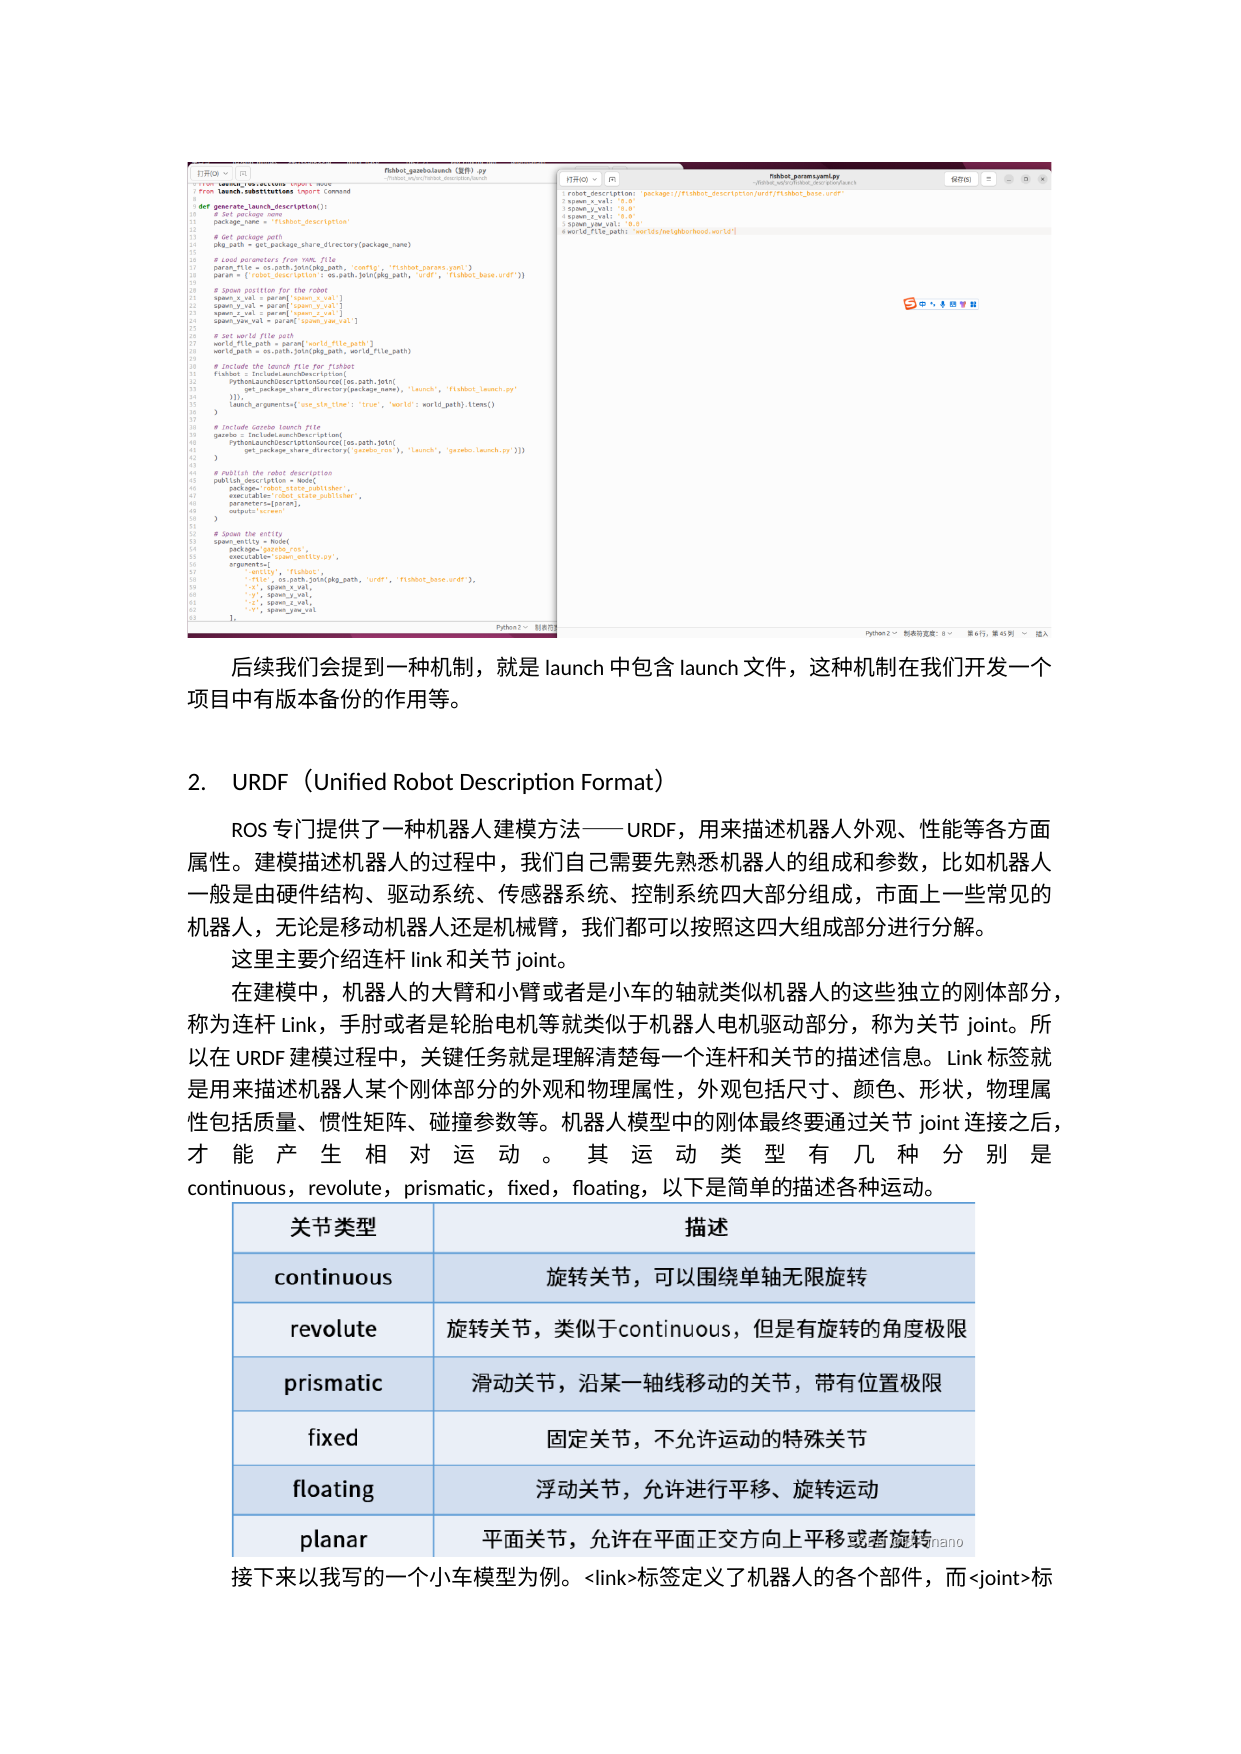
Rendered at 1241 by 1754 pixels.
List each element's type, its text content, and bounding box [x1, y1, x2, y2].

list ROS专门提供了一种机器人建模方法——URDF，用来描述机器人外观、性能等各方面属性。建模描述机器人的过程中，我们自己需要先熟悉机器人的组成和参数，比如机器人一般是由硬件结构、驱动系统、传感器系统、控制系统四大部分组成，市面上一些常见的机器人，无论是移动机器人还是机械臂，我们都可以按照这四大组成部分进行分解。 [187, 812, 1053, 942]
list 在建模中，机器人的大臂和小臂或者是小车的轴就类似机器人的这些独立的刚体部分，称为连杆Link，手肘或者是轮胎电机等就类似于机器人电机驱动部分，称为关节joint。所以在URDF建模过程中，关键任务就是理解清楚每一个连杆和关节的描述信息。Link标签就是用来描述机器人某个刚体部分的外观和物理属性，外观包括尺寸、颜色、形状，物理属性包括质量、惯性矩阵、碰撞参数等。机器人模型中的刚体最终要通过关节joint连接之后，才能产生相对运动。其运动类型有几种分别是continuous，revolute，prismatic，fixed，floating，以下是简单的描述各种运动。 [187, 974, 1053, 1202]
picture [187, 162, 1052, 638]
list 这里主要介绍连杆link和关节joint。 [187, 942, 1053, 974]
picture [231, 1202, 976, 1557]
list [187, 1559, 1053, 1592]
list URDF（Unified Robot Description Format） [187, 747, 1053, 812]
list 后续我们会提到一种机制，就是launch中包含launch文件，这种机制在我们开发一个项目中有版本备份的作用等。 [187, 649, 1053, 714]
